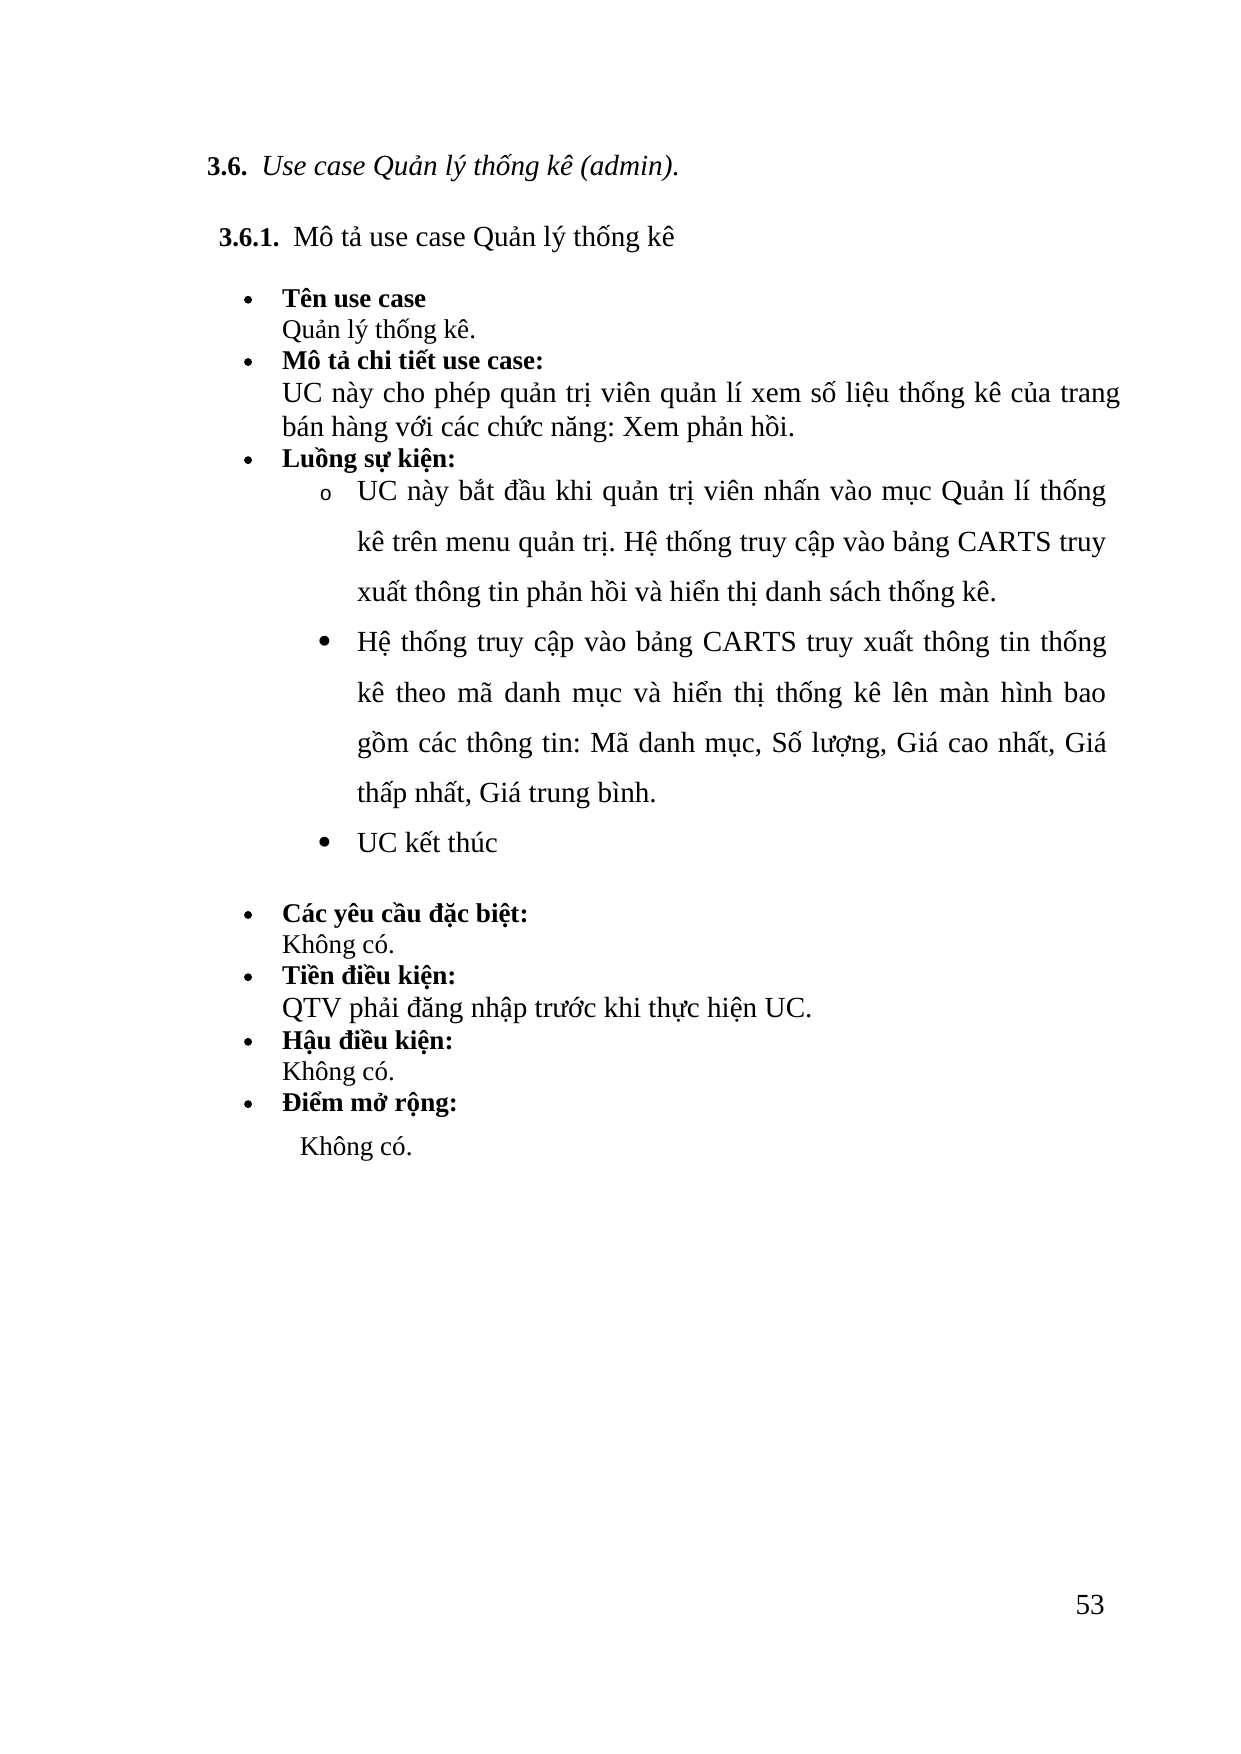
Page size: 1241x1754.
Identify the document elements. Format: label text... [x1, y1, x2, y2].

list Tiền điều kiện: [244, 959, 1122, 990]
list UC kết thúc [319, 826, 1107, 859]
list Luồng sự kiện: [244, 442, 1122, 473]
list Mô tả chi tiết use case: [244, 344, 1122, 375]
text Quản lý thống kê. [244, 313, 1104, 344]
list Điểm mở rộng: [244, 1086, 1122, 1117]
list Tên use case [244, 282, 1122, 313]
list Hậu điều kiện: [244, 1024, 1122, 1055]
text Không có. [282, 1055, 1122, 1086]
text Không có. [224, 1130, 1104, 1161]
list Các yêu cầu đặc biệt: [244, 897, 1122, 928]
list UC này bắt đầu khi quản trị viên nhấn vào mục Quản lí thống kê trên menu quản trị. Hệ thống truy cập vào bảng CARTS truy xuất thông tin phản hồi và hiển thị danh sách thống kê. [319, 473, 1107, 607]
subtitle Use case Quản lý thống kê (admin). [207, 148, 1104, 181]
text Không có. [244, 928, 1104, 959]
subtitle Mô tả use case Quản lý thống kê [218, 219, 1104, 252]
text QTV phải đăng nhập trước khi thực hiện UC. [244, 990, 1104, 1024]
list Hệ thống truy cập vào bảng CARTS truy xuất thông tin thống kê theo mã danh mục và hiển thị thống kê lên màn hình bao gồm các thông tin: Mã danh mục, Số lượng, Giá cao nhất, Giá thấp nhất, Giá trung bình. [319, 624, 1107, 809]
list UC này cho phép quản trị viên quản lí xem số liệu thống kê của trang bán hàng với các chức năng: Xem phản hồi. [282, 375, 1122, 442]
